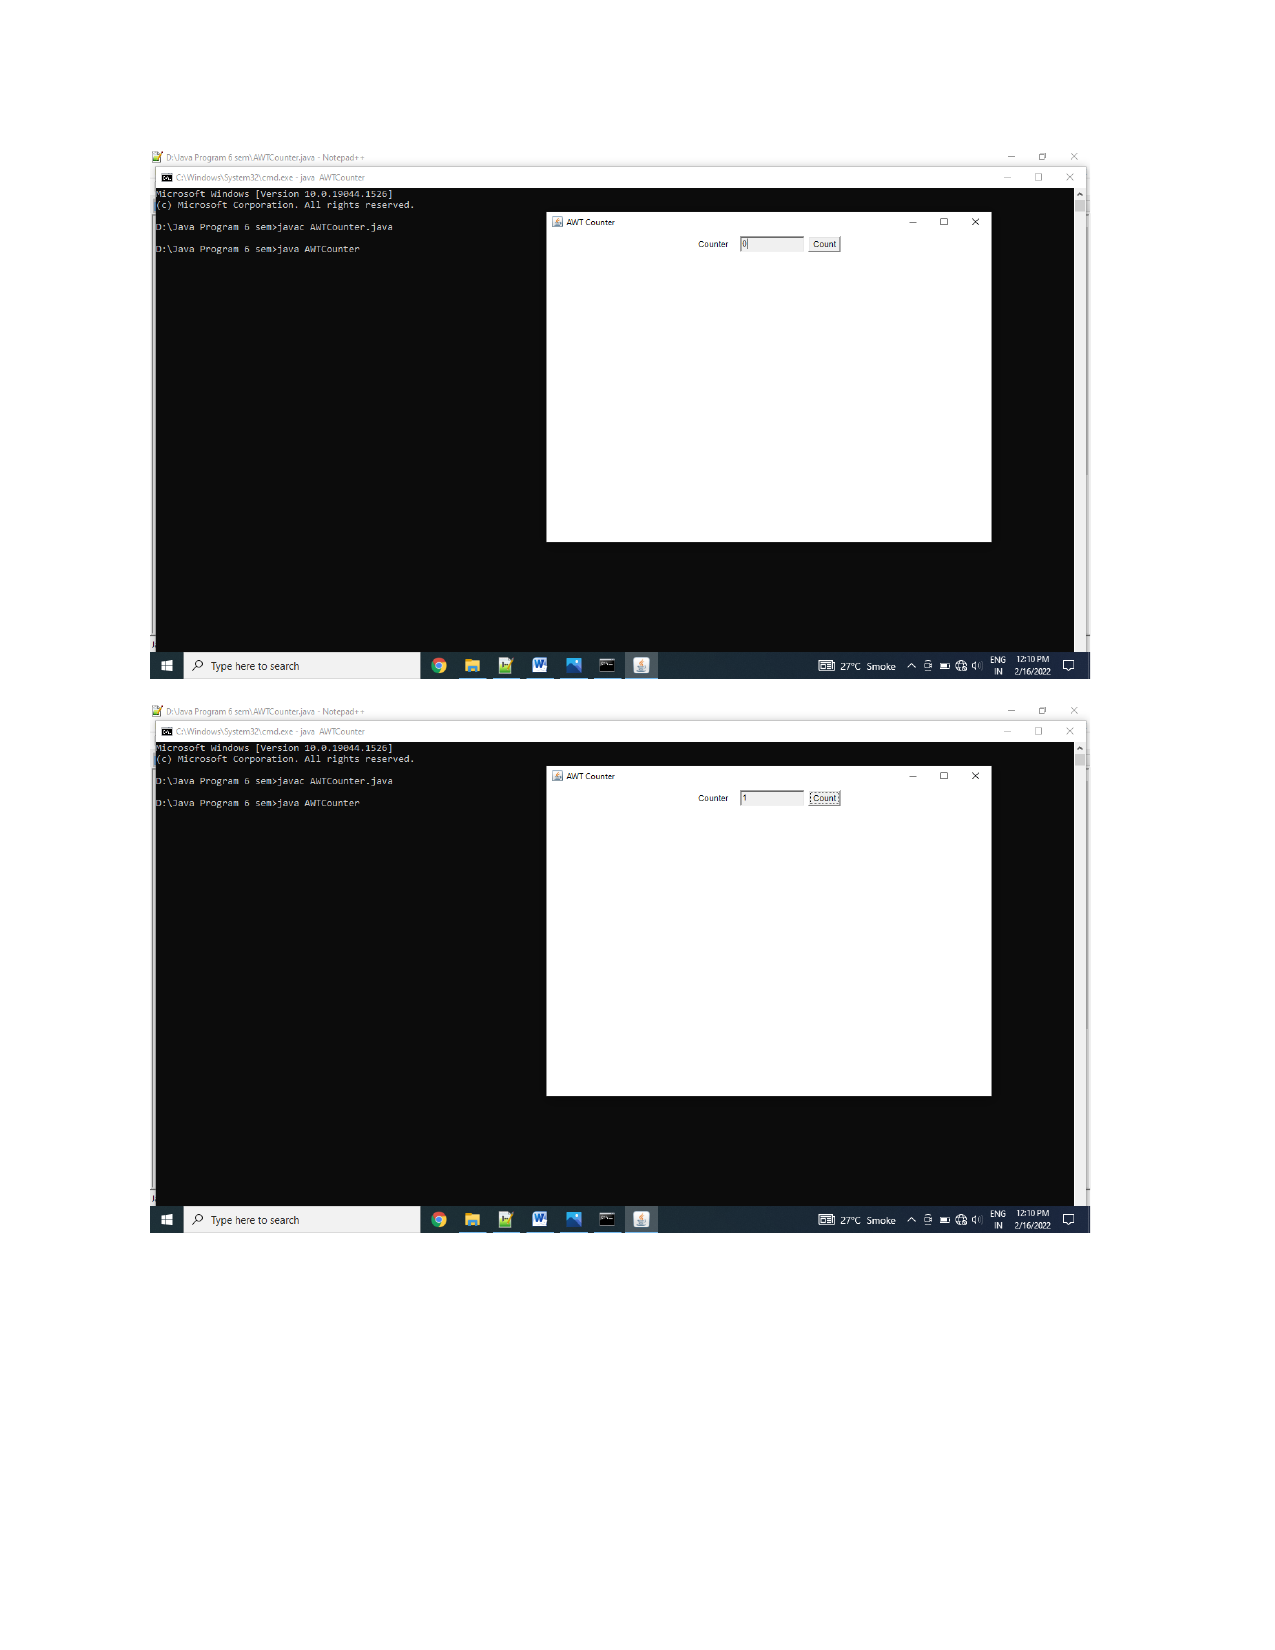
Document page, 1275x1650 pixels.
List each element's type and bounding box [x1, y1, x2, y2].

picture [150, 703, 1091, 1233]
picture [150, 150, 1091, 679]
